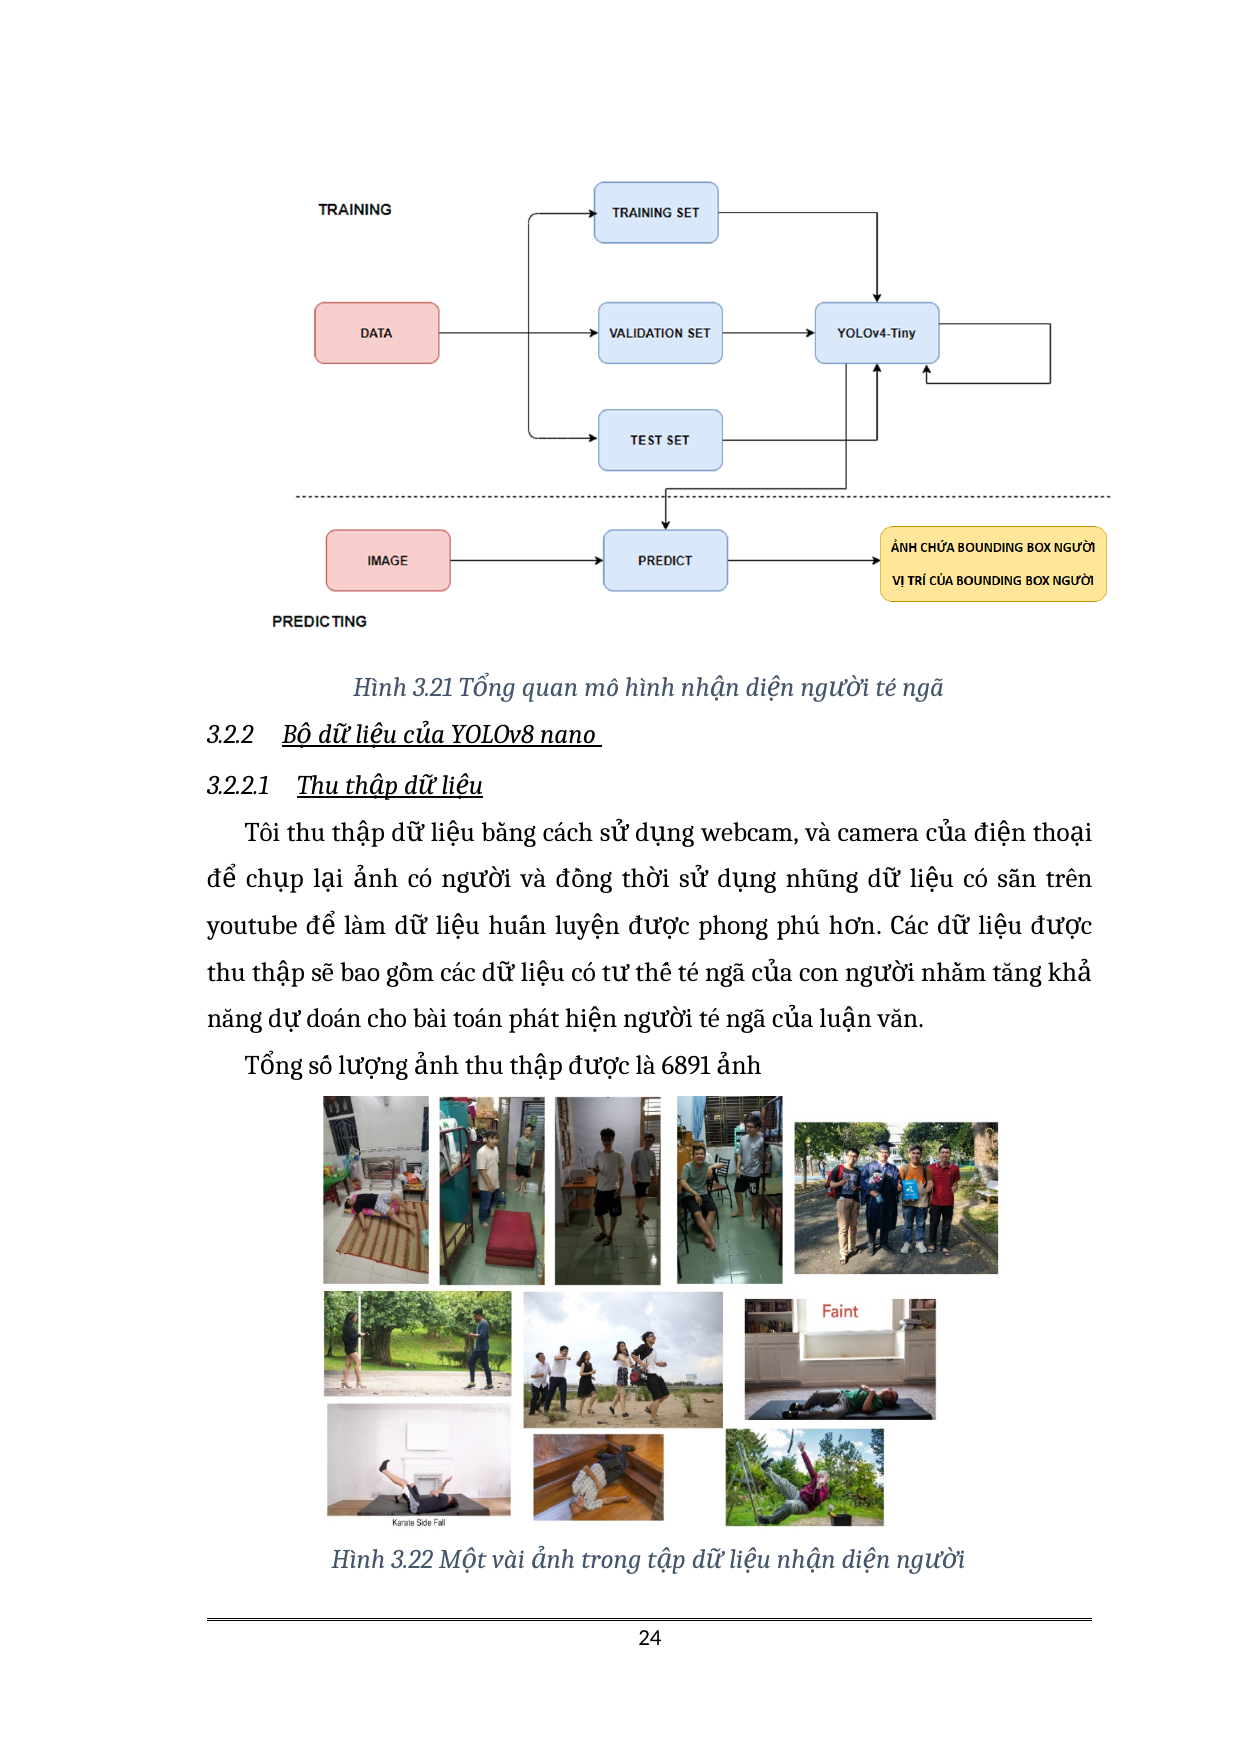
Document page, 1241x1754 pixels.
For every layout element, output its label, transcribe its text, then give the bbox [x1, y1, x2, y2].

subtitle Bộ dữ liệu của YOLOv8 nano [207, 719, 1092, 750]
text Tôi thu thập dữ liệu bằng cách sử dụng webcam, và camera của điện thoại để chụp lại ảnh có người và đồng thời sử dụng nhũng dữ liệu có sẵn trên youtube để làm dữ liệu huấn luyện được phong phú hơn. Các dữ liệu được thu thập sẽ bao gồm các dữ liệu có tư thế té ngã của con người nhằm tăng khả năng dự doán cho bài toán phát hiện người té ngã của luận văn. [207, 817, 1092, 1034]
subtitle Thu thập dữ liệu [207, 770, 1092, 801]
picture [323, 1096, 1014, 1529]
text Tổng số lượng ảnh thu thập được là 6891 ảnh [207, 1050, 1092, 1081]
picture [244, 150, 1130, 657]
